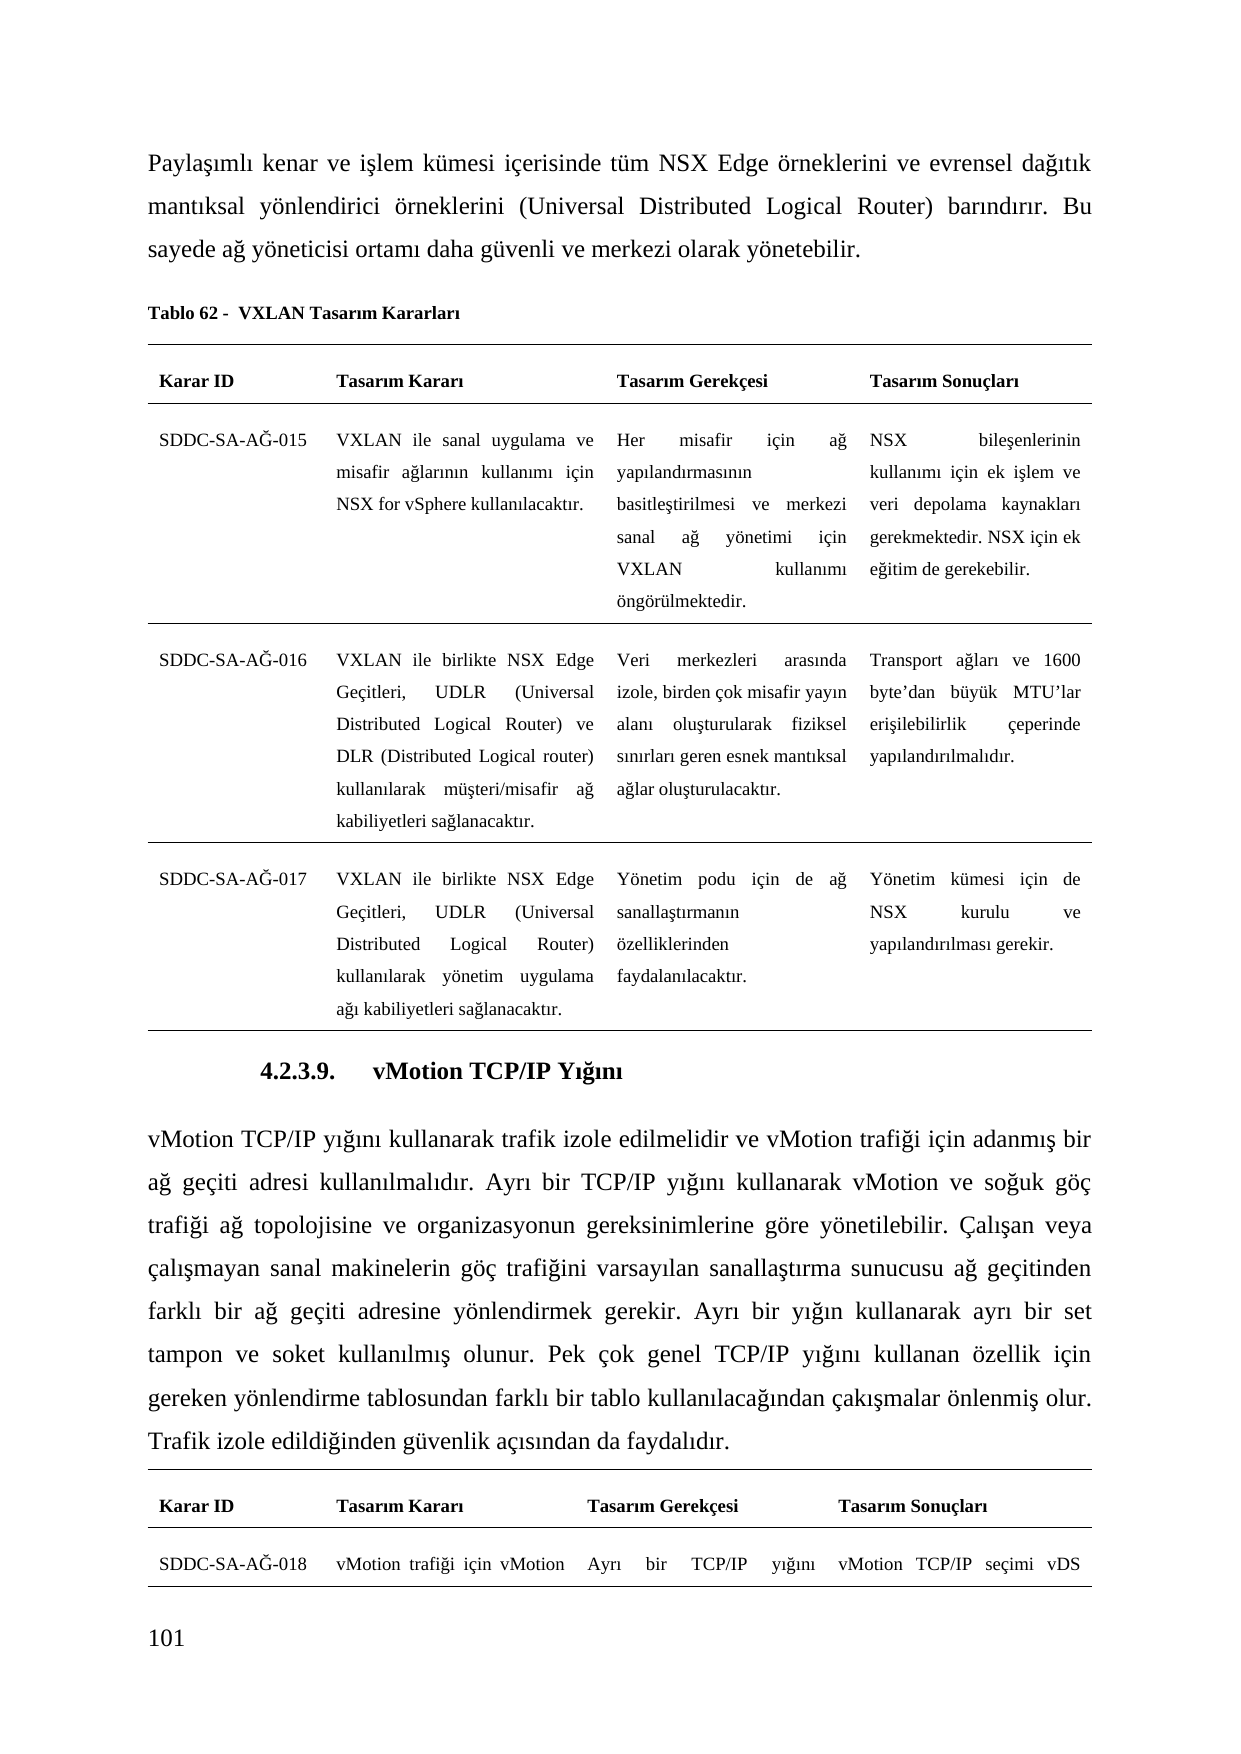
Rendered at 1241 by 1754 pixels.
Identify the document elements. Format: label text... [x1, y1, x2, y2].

text Paylaşımlı kenar ve işlem kümesi içerisinde tüm NSX Edge örneklerini ve evrensel dağıtık mantıksal yönlendirici örneklerini (Universal Distributed Logical Router) barındırır. Bu sayede ağ yöneticisi ortamı daha güvenli ve merkezi olarak yönetebilir. [148, 148, 1093, 263]
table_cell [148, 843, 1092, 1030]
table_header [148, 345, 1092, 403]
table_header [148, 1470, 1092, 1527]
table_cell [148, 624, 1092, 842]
list vMotion TCP/IP Yığını [260, 1056, 1093, 1084]
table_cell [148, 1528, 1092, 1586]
text vMotion TCP/IP yığını kullanarak trafik izole edilmelidir ve vMotion trafiği için adanmış bir ağ geçiti adresi kullanılmalıdır. Ayrı bir TCP/IP yığını kullanarak vMotion ve soğuk göç trafiği ağ topolojisine ve organizasyonun gereksinimlerine göre yönetilebilir. Çalışan veya çalışmayan sanal makinelerin göç trafiğini varsayılan sanallaştırma sunucusu ağ geçitinden farklı bir ağ geçiti adresine yönlendirmek gerekir. Ayrı bir yığın kullanarak ayrı bir set tampon ve soket kullanılmış olunur. Pek çok genel TCP/IP yığını kullanan özellik için gereken yönlendirme tablosundan farklı bir tablo kullanılacağından çakışmalar önlenmiş olur. Trafik izole edildiğinden güvenlik açısından da faydalıdır. [148, 1124, 1093, 1454]
text Tablo 62 - VXLAN Tasarım Kararları [148, 302, 1093, 323]
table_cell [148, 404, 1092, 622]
